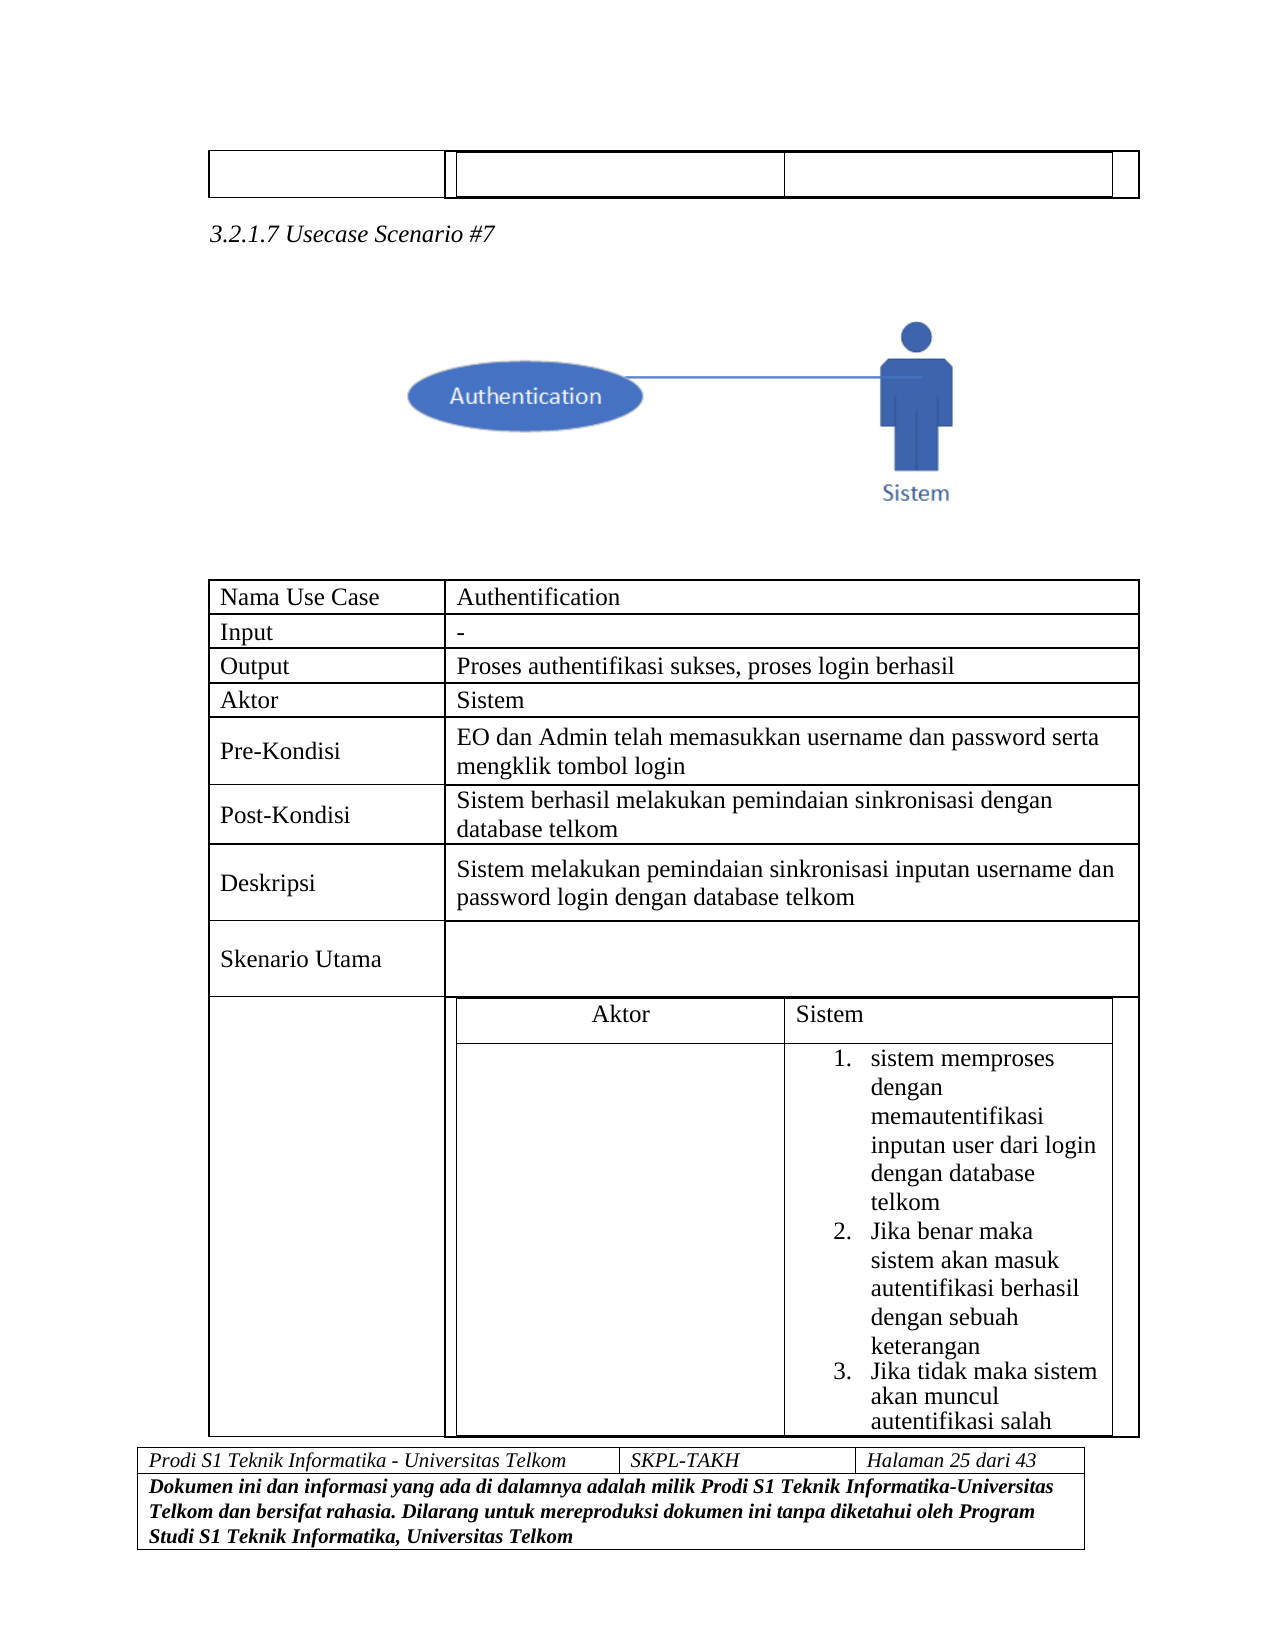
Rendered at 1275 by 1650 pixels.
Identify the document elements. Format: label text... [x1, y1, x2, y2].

table_header Authentification [446, 581, 1138, 613]
table_cell [457, 1044, 784, 1435]
table_cell [785, 1044, 1112, 1435]
table_cell [785, 153, 1112, 196]
picture [406, 321, 964, 521]
table_cell [1113, 998, 1138, 1436]
table_cell Sistem berhasil melakukan pemindaian sinkronisasi dengan database telkom [446, 786, 1138, 843]
table_header Nama Use Case [210, 581, 444, 613]
table_cell [1113, 152, 1138, 197]
table_cell Sistem [446, 684, 1138, 716]
table_cell Aktor [210, 684, 444, 716]
table_cell Deskripsi [210, 845, 444, 920]
table_cell - [446, 615, 1138, 647]
table_cell [785, 999, 1112, 1043]
table_cell [446, 998, 456, 1436]
table_cell Input [210, 615, 444, 647]
table_cell [446, 922, 1138, 996]
subtitle Usecase Scenario #7 [210, 224, 1140, 247]
table_cell EO dan Admin telah memasukkan username dan password serta mengklik tombol login [446, 718, 1138, 783]
table_cell Proses authentifikasi sukses, proses login berhasil [446, 649, 1138, 682]
table_cell [210, 997, 444, 1436]
table_cell [457, 999, 784, 1043]
table_cell [210, 151, 444, 197]
table_cell Skenario Utama [210, 921, 444, 996]
table_cell Output [210, 649, 444, 682]
table_cell Sistem melakukan pemindaian sinkronisasi inputan username dan password login dengan database telkom [446, 845, 1138, 920]
table_cell [457, 153, 784, 196]
table_cell Pre-Kondisi [210, 718, 444, 783]
table_cell [446, 152, 456, 197]
table_cell Post-Kondisi [210, 785, 444, 843]
